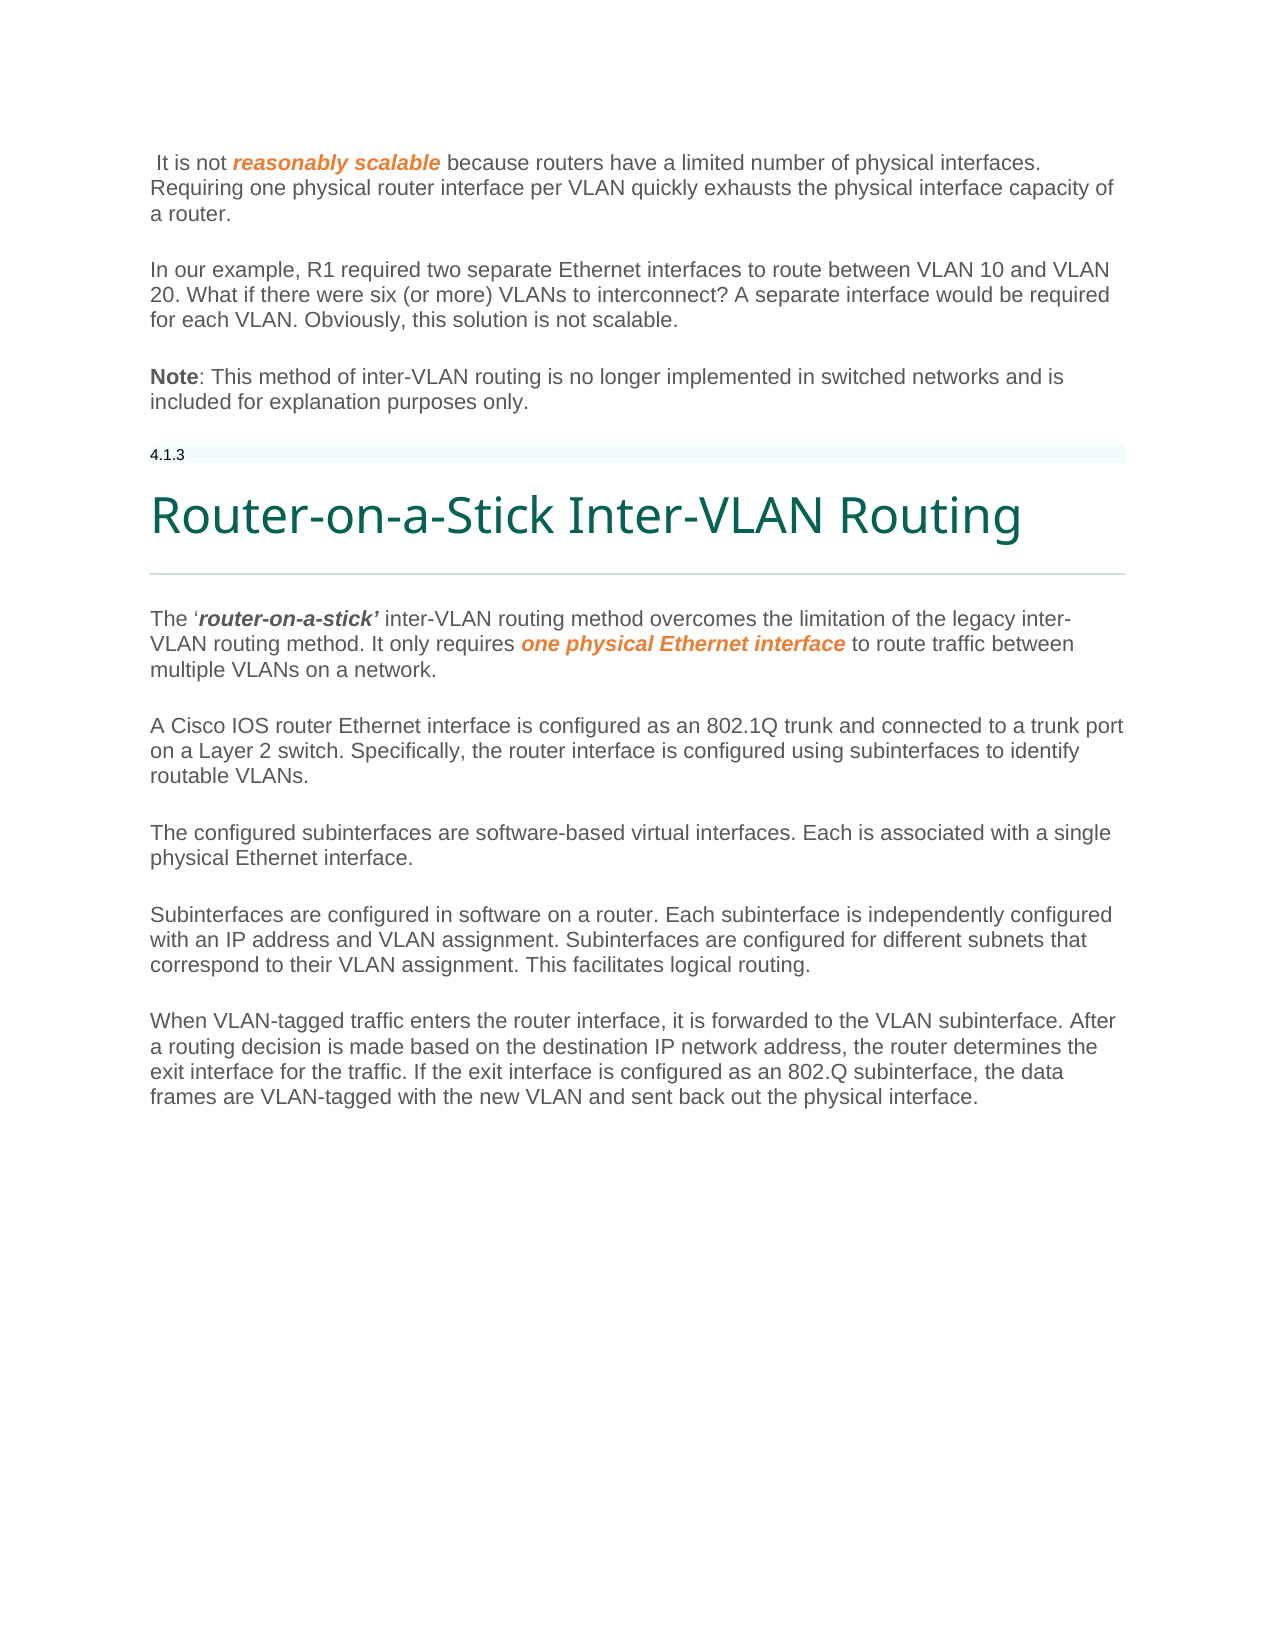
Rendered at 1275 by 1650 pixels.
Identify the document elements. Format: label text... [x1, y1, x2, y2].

text A Cisco IOS router Ethernet interface is configured as an 802.1Q trunk and connected to a trunk port on a Layer 2 switch. Specifically, the router interface is configured using subinterfaces to identify routable VLANs. [150, 713, 1125, 788]
subtitle Router-on-a-Stick Inter-VLAN Routing [150, 480, 1125, 573]
text Note: This method of inter-VLAN routing is no longer implemented in switched networks and is included for explanation purposes only. [150, 364, 1125, 414]
text In our example, R1 required two separate Ethernet interfaces to route between VLAN 10 and VLAN 20. What if there were six (or more) VLANs to interconnect? A separate interface would be required for each VLAN. Obviously, this solution is not scalable. [150, 257, 1125, 332]
text 4.1.3 [150, 445, 1125, 463]
text The configured subinterfaces are software-based virtual interfaces. Each is associated with a single physical Ethernet interface. [150, 820, 1125, 870]
text Subinterfaces are configured in software on a router. Each subinterface is independently configured with an IP address and VLAN assignment. Subinterfaces are configured for different subnets that correspond to their VLAN assignment. This facilitates logical routing. [150, 901, 1125, 977]
text It is not reasonably scalable because routers have a limited number of physical interfaces. Requiring one physical router interface per VLAN quickly exhausts the physical interface capacity of a router. [150, 150, 1125, 226]
text When VLAN-tagged traffic enters the router interface, it is forwarded to the VLAN subinterface. After a routing decision is made based on the destination IP network address, the router determines the exit interface for the traffic. If the exit interface is configured as an 802.Q subinterface, the data frames are VLAN-tagged with the new VLAN and sent back out the physical interface. [150, 1008, 1125, 1109]
text The ‘router-on-a-stick’ inter-VLAN routing method overcomes the limitation of the legacy inter-VLAN routing method. It only requires one physical Ethernet interface to route traffic between multiple VLANs on a network. [150, 606, 1125, 682]
